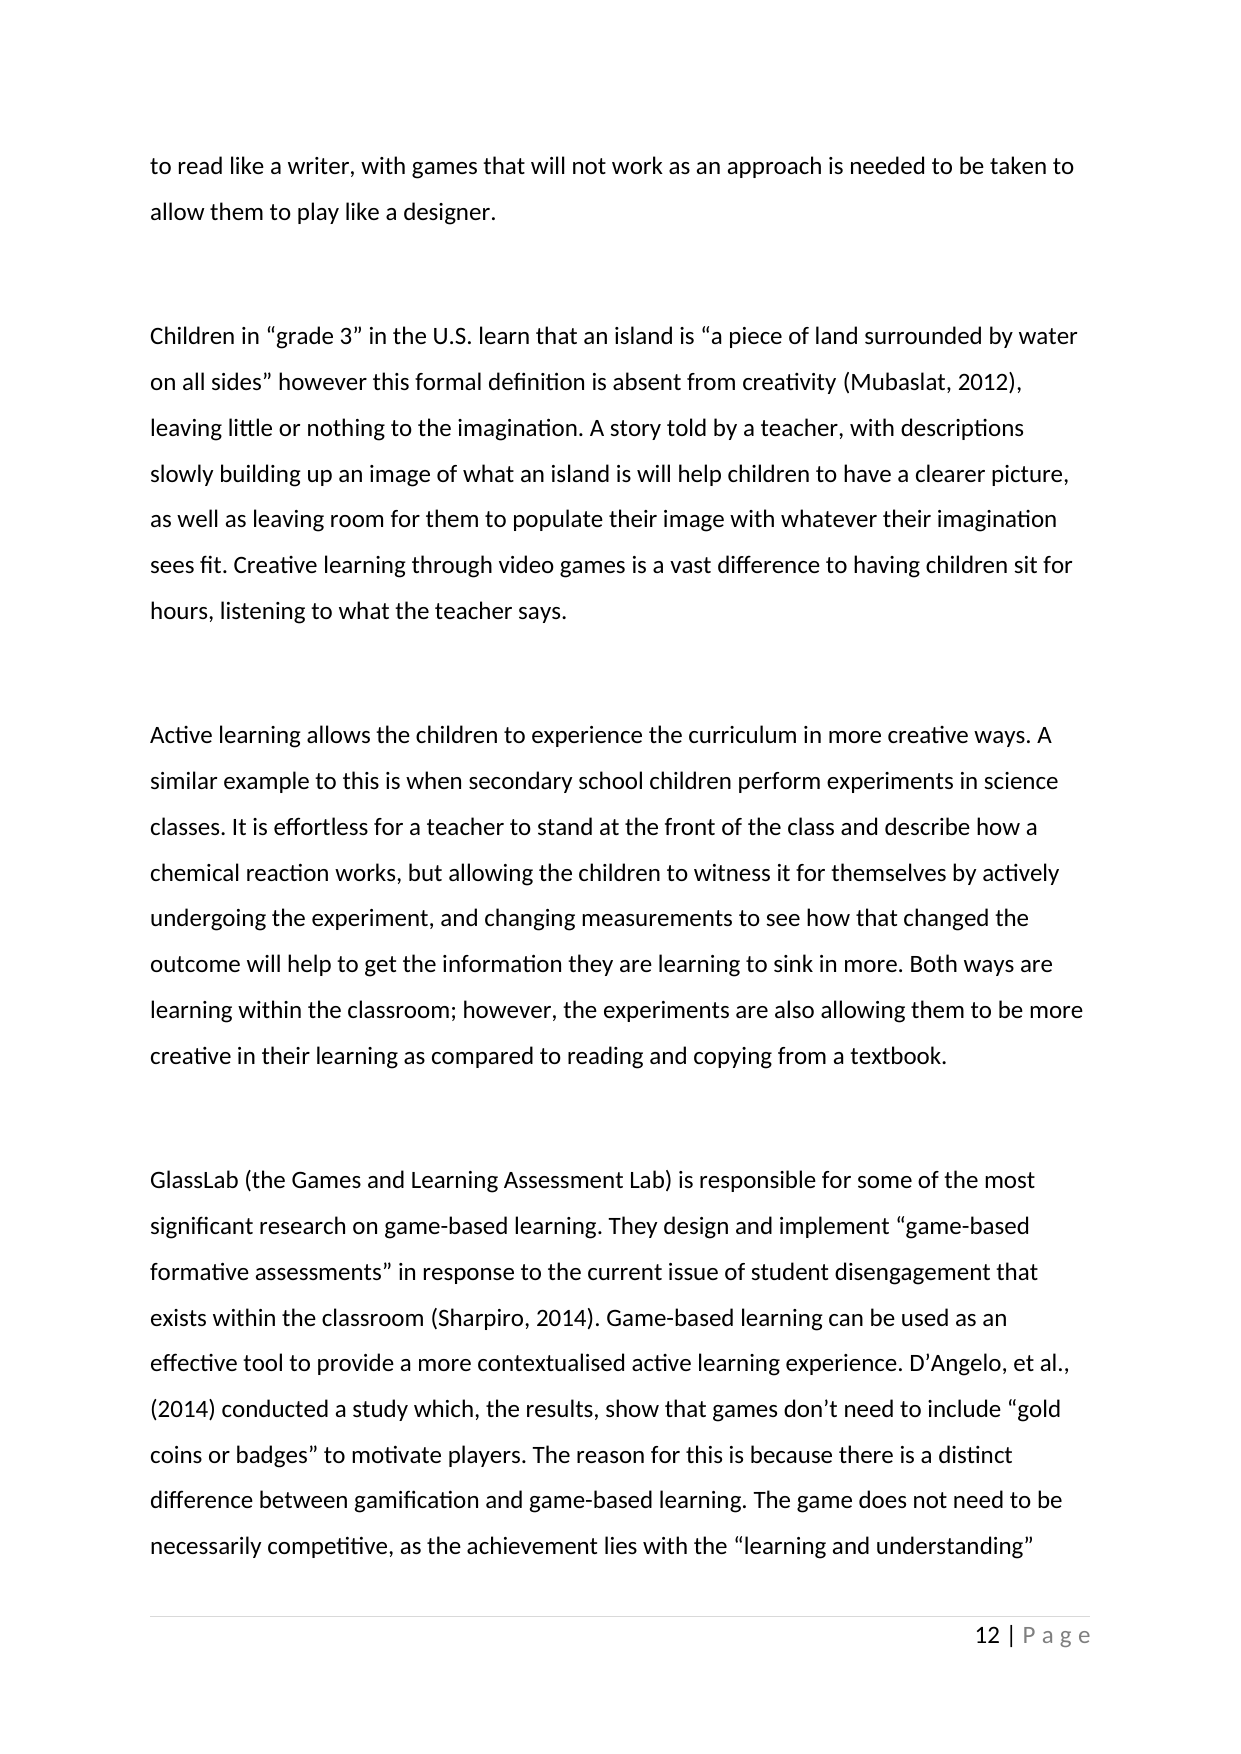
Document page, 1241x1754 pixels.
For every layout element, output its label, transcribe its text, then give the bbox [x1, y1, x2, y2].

text Children in “grade 3” in the U.S. learn that an island is “a piece of land surrounded by water on all sides” however this formal definition is absent from creativity , leaving little or nothing to the imagination. A story told by a teacher, with descriptions slowly building up an image of what an island is will help children to have a clearer picture, as well as leaving room for them to populate their image with whatever their imagination sees fit. Creative learning through video games is a vast difference to having children sit for hours, listening to what the teacher says. [150, 321, 1090, 625]
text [150, 1164, 1090, 1561]
text Active learning allows the children to experience the curriculum in more creative ways. A similar example to this is when secondary school children perform experiments in science classes. It is effortless for a teacher to stand at the front of the class and describe how a chemical reaction works, but allowing the children to witness it for themselves by actively undergoing the experiment, and changing measurements to see how that changed the outcome will help to get the information they are learning to sink in more. Both ways are learning within the classroom; however, the experiments are also allowing them to be more creative in their learning as compared to reading and copying from a textbook. [150, 720, 1090, 1070]
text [150, 150, 1090, 226]
